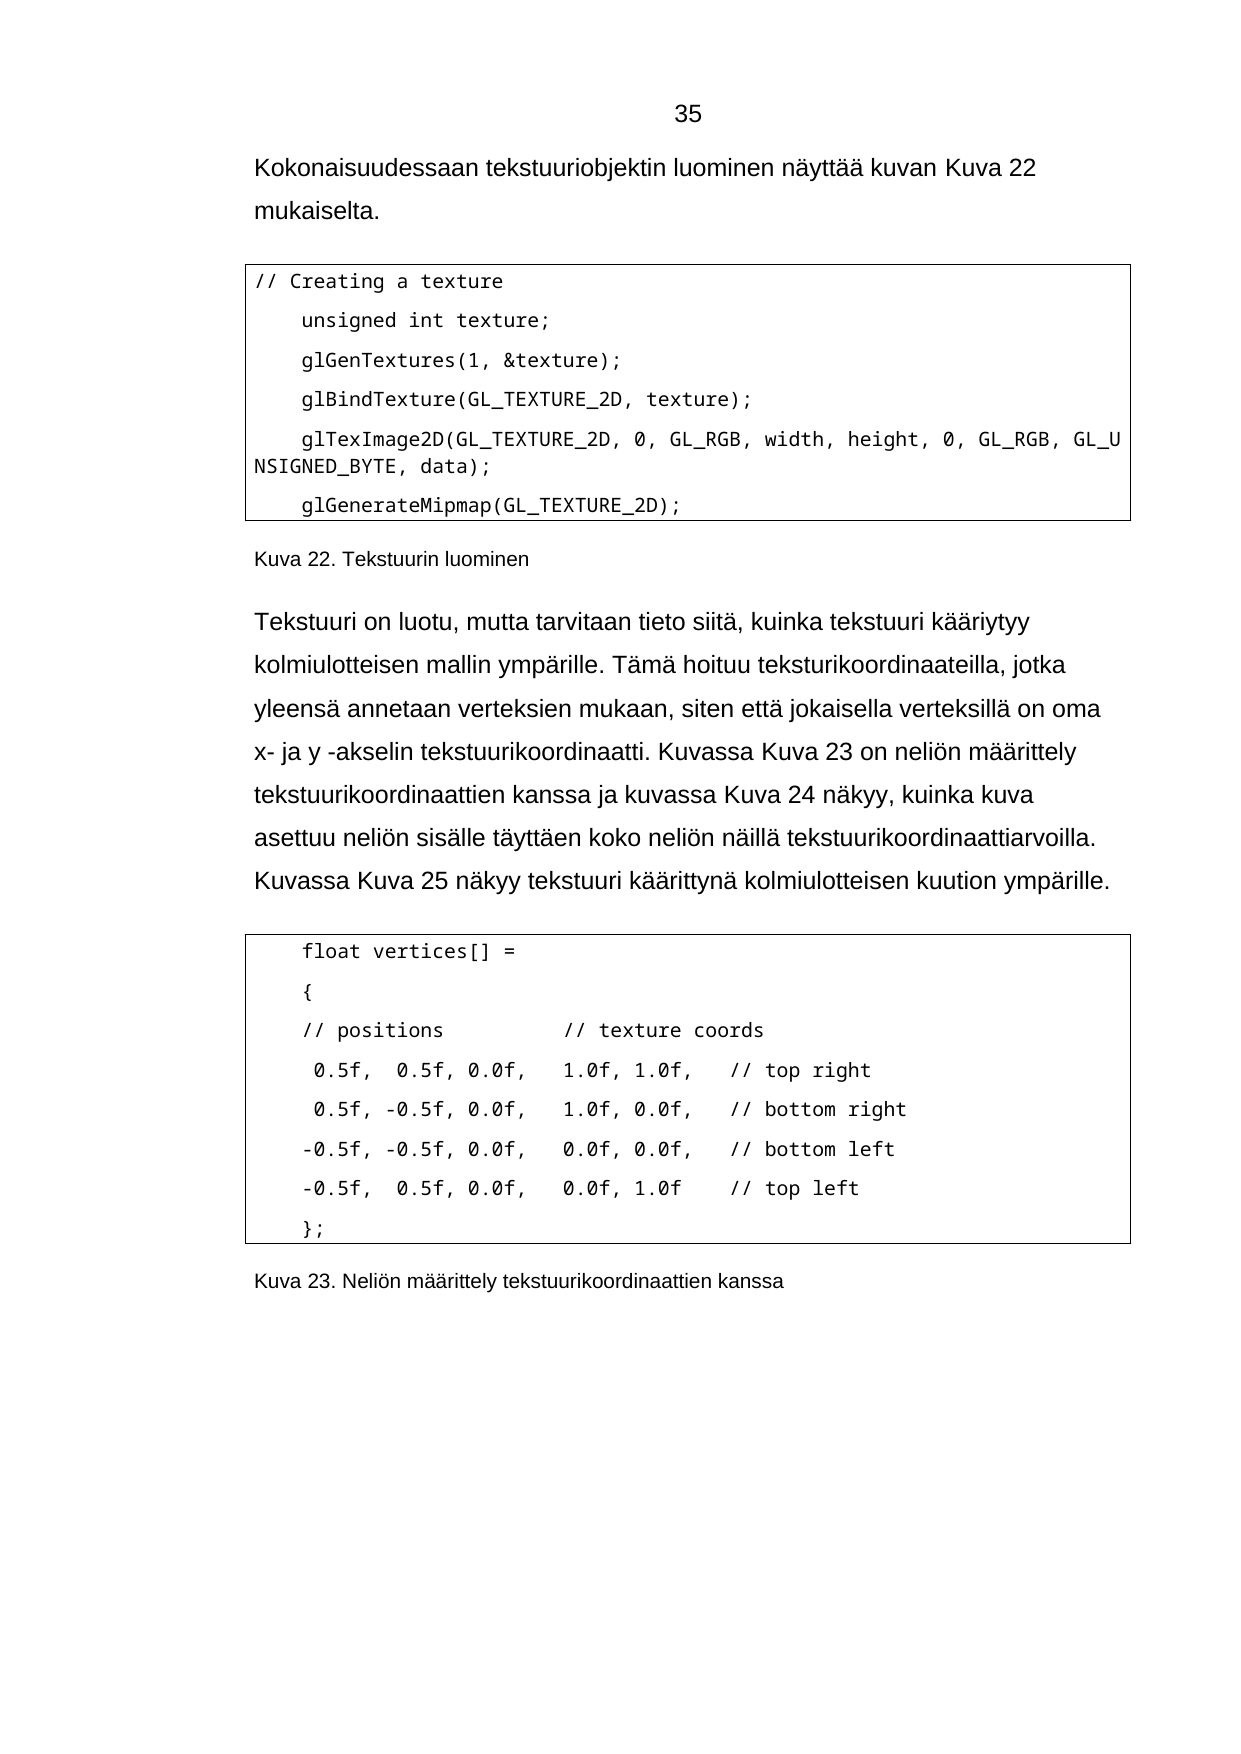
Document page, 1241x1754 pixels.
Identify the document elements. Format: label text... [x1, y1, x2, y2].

text -0.5f, 0.5f, 0.0f, 0.0f, 1.0f // top left [246, 1171, 1130, 1201]
text // Creating a texture [246, 265, 1130, 294]
text 0.5f, 0.5f, 0.0f, 1.0f, 1.0f, // top right [246, 1053, 1130, 1083]
text }; [246, 1211, 1130, 1243]
text glGenTextures(1, &texture); [246, 343, 1130, 373]
text { [246, 974, 1130, 1004]
text glBindTexture(GL_TEXTURE_2D, texture); [246, 382, 1130, 412]
text float vertices[] = [246, 935, 1130, 964]
text Kuva 23. Neliön määrittely tekstuurikoordinaattien kanssa [254, 1269, 1122, 1293]
text glGenerateMipmap(GL_TEXTURE_2D); [246, 488, 1130, 520]
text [254, 153, 1122, 224]
text Kuva 22. Tekstuurin luominen [254, 546, 1122, 570]
text glTexImage2D(GL_TEXTURE_2D, 0, GL_RGB, width, height, 0, GL_RGB, GL_UNSIGNED_BYTE, data); [246, 422, 1130, 479]
text // positions // texture coords [246, 1013, 1130, 1043]
text unsigned int texture; [246, 303, 1130, 333]
text -0.5f, -0.5f, 0.0f, 0.0f, 0.0f, // bottom left [246, 1132, 1130, 1162]
text 0.5f, -0.5f, 0.0f, 1.0f, 0.0f, // bottom right [246, 1092, 1130, 1122]
